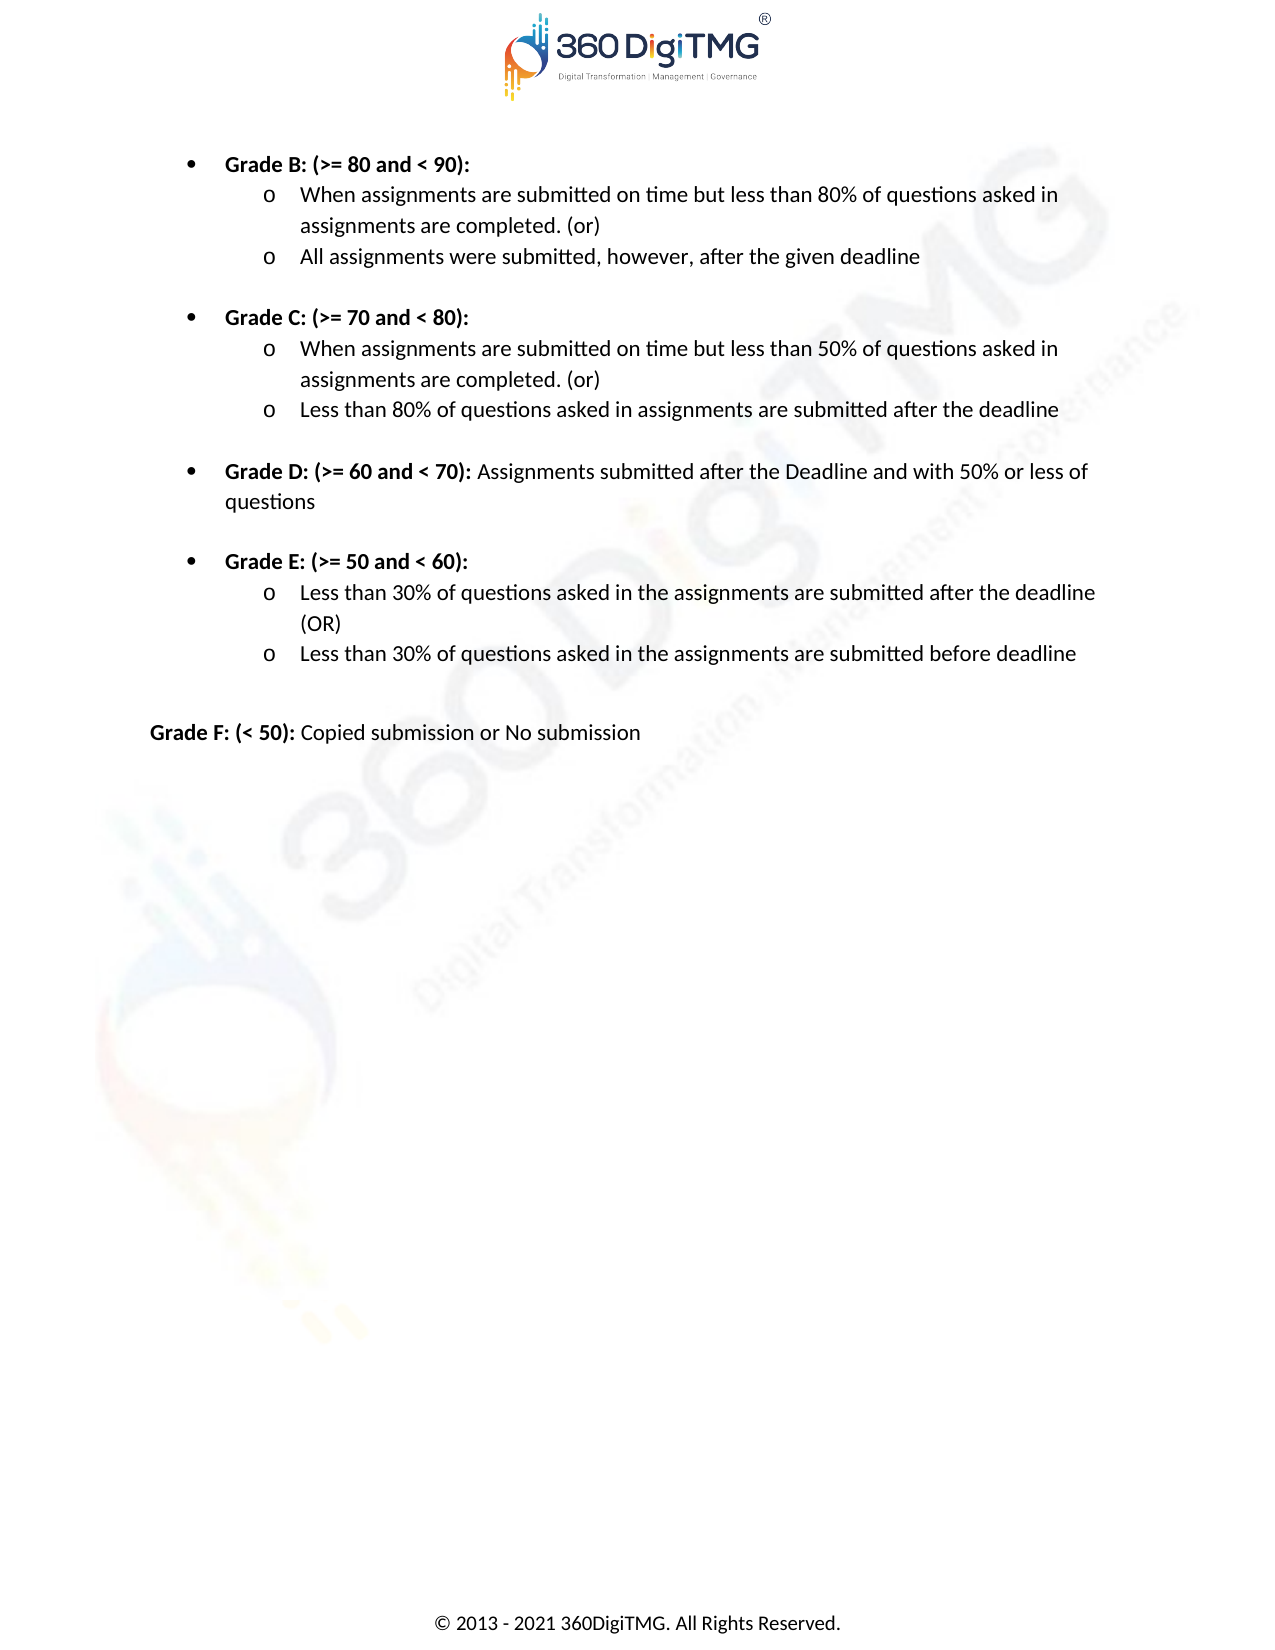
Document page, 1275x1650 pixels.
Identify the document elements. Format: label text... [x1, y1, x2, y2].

list Grade C: (>= 70 and < 80): [187, 303, 1125, 331]
list Grade D: (>= 60 and < 70): Assignments submitted after the Deadline and with 50% or less of questions [187, 457, 1125, 515]
list Less than 30% of questions asked in the assignments are submitted before deadline [262, 639, 1125, 668]
list When assignments are submitted on time but less than 80% of questions asked in assignments are completed. (or) [262, 180, 1125, 239]
list Grade B: (>= 80 and < 90): [187, 150, 1125, 178]
list Less than 30% of questions asked in the assignments are submitted after the deadline (OR) [262, 578, 1125, 637]
list Grade E: (>= 50 and < 60): [187, 547, 1125, 576]
list All assignments were submitted, however, after the given deadline [262, 242, 1125, 271]
text Grade F: (< 50): Copied submission or No submission [150, 718, 1125, 746]
list Less than 80% of questions asked in assignments are submitted after the deadline [262, 395, 1125, 424]
picture [500, 8, 773, 103]
list When assignments are submitted on time but less than 50% of questions asked in assignments are completed. (or) [262, 334, 1125, 393]
picture [54, 142, 1221, 1366]
